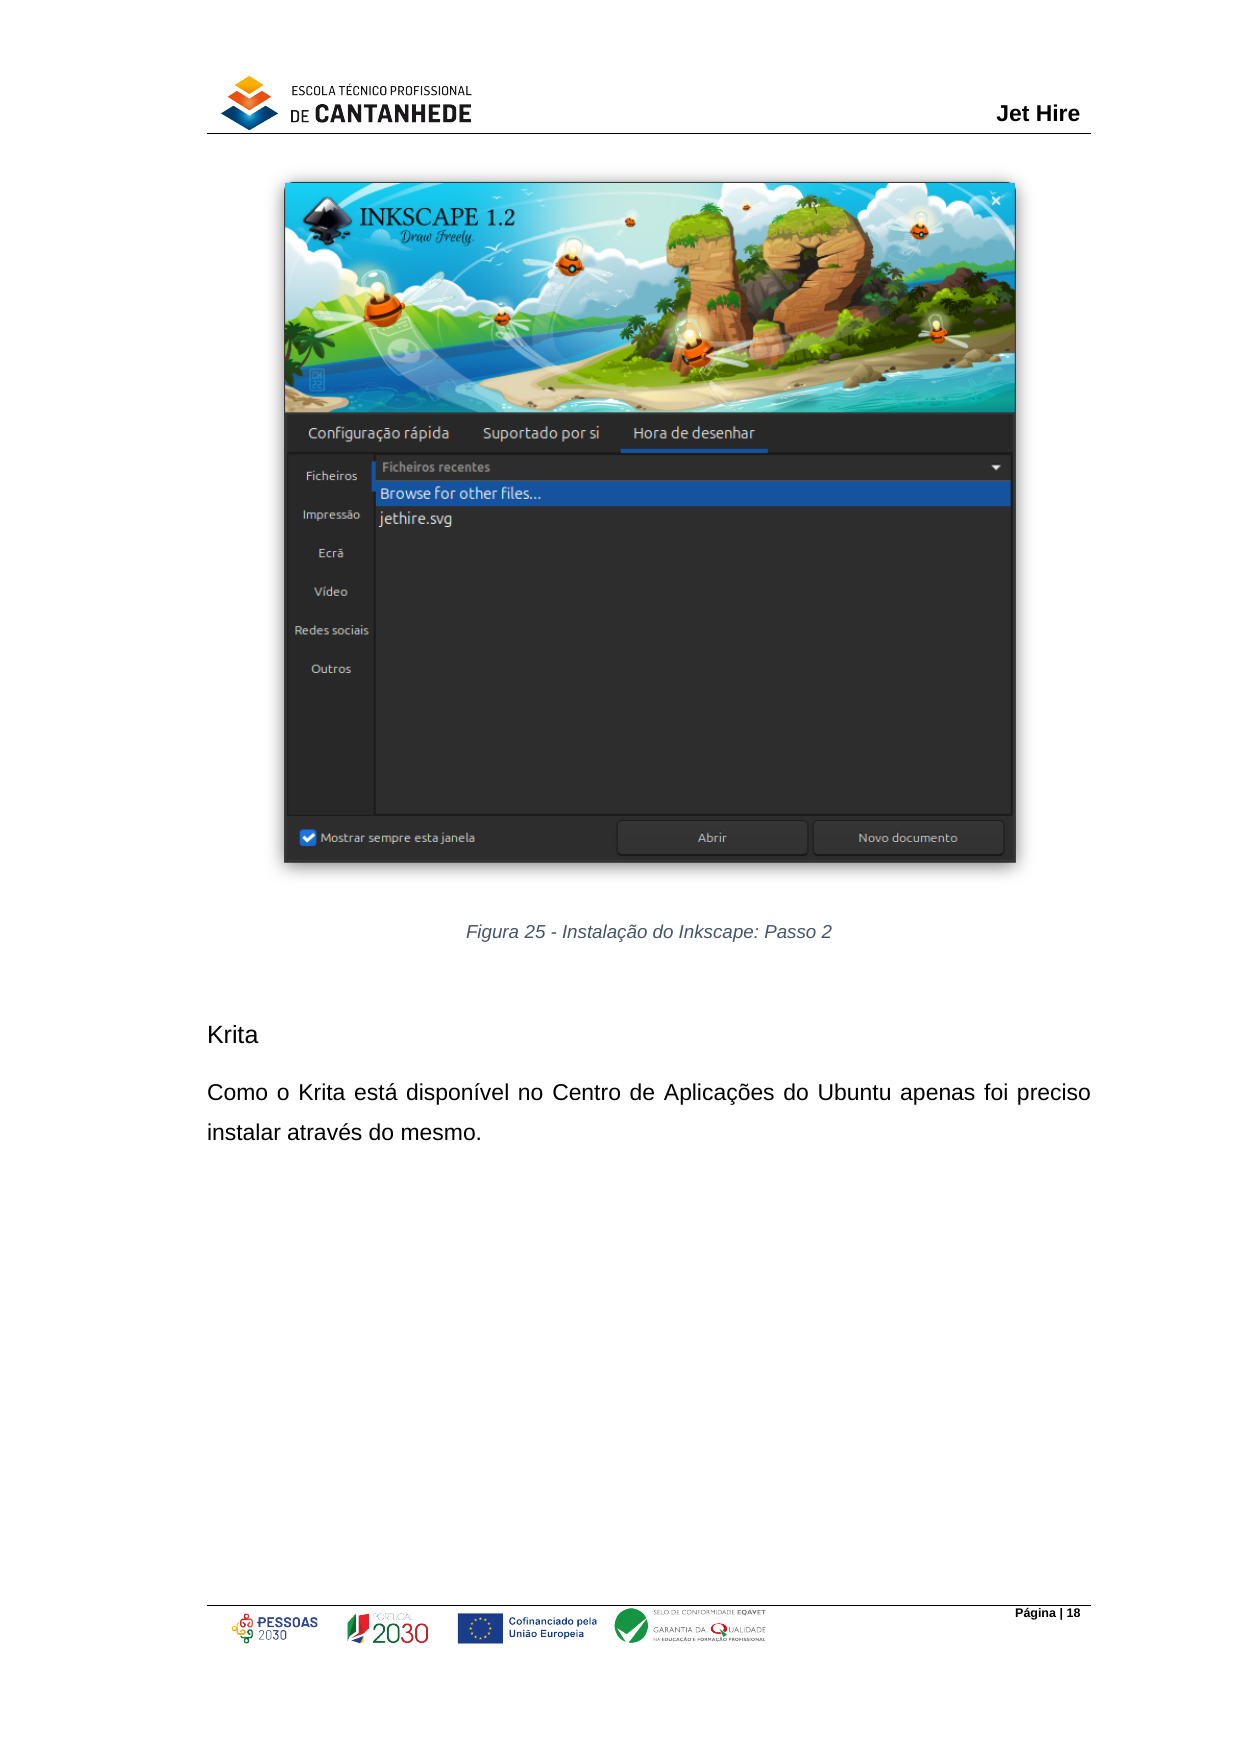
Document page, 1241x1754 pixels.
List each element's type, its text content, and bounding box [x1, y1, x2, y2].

text Krita [207, 1019, 1092, 1048]
text Figura - Instalação do Inkscape: Passo 2 [207, 921, 1092, 943]
text Como o Krita está disponível no Centro de Aplicações do Ubuntu apenas foi preciso instalar através do mesmo. [207, 1079, 1092, 1145]
picture [218, 1606, 608, 1654]
picture [614, 1608, 766, 1643]
picture [218, 73, 475, 133]
picture [258, 160, 1042, 892]
